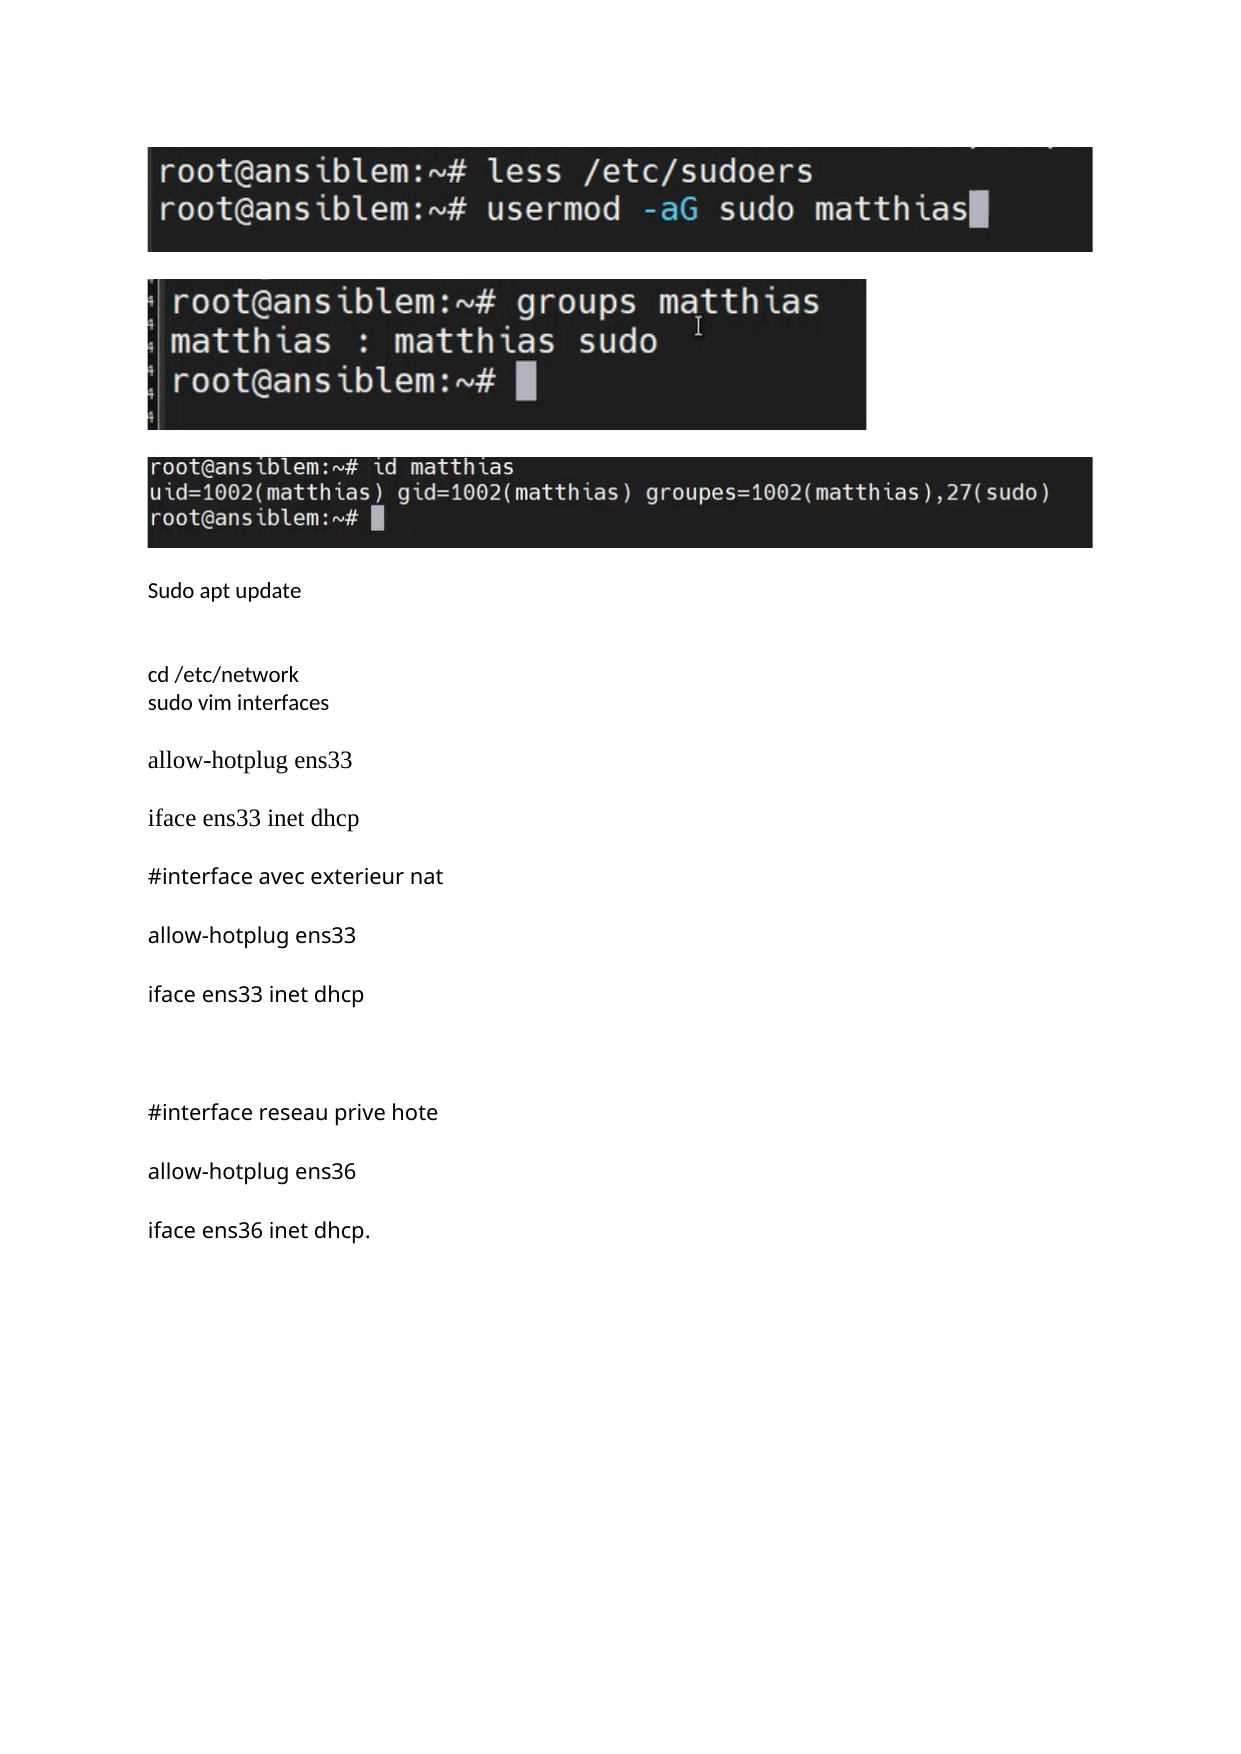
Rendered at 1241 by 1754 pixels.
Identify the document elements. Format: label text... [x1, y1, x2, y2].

text sudo vim interfaces [148, 688, 1093, 716]
text cd /etc/network [148, 660, 1093, 688]
picture [147, 279, 867, 430]
picture [147, 147, 1093, 252]
text allow-hotplug ens33 [148, 745, 1093, 774]
text #interface avec exterieur nat [148, 861, 1093, 891]
text iface ens33 inet dhcp [148, 803, 1093, 832]
picture [147, 457, 1093, 548]
text #interface reseau prive hote [148, 1097, 1093, 1127]
text iface ens36 inet dhcp. [148, 1215, 1093, 1245]
text allow-hotplug ens33 [148, 920, 1093, 950]
text allow-hotplug ens36 [148, 1156, 1093, 1186]
text Sudo apt update [148, 576, 1093, 604]
text iface ens33 inet dhcp [148, 979, 1093, 1009]
